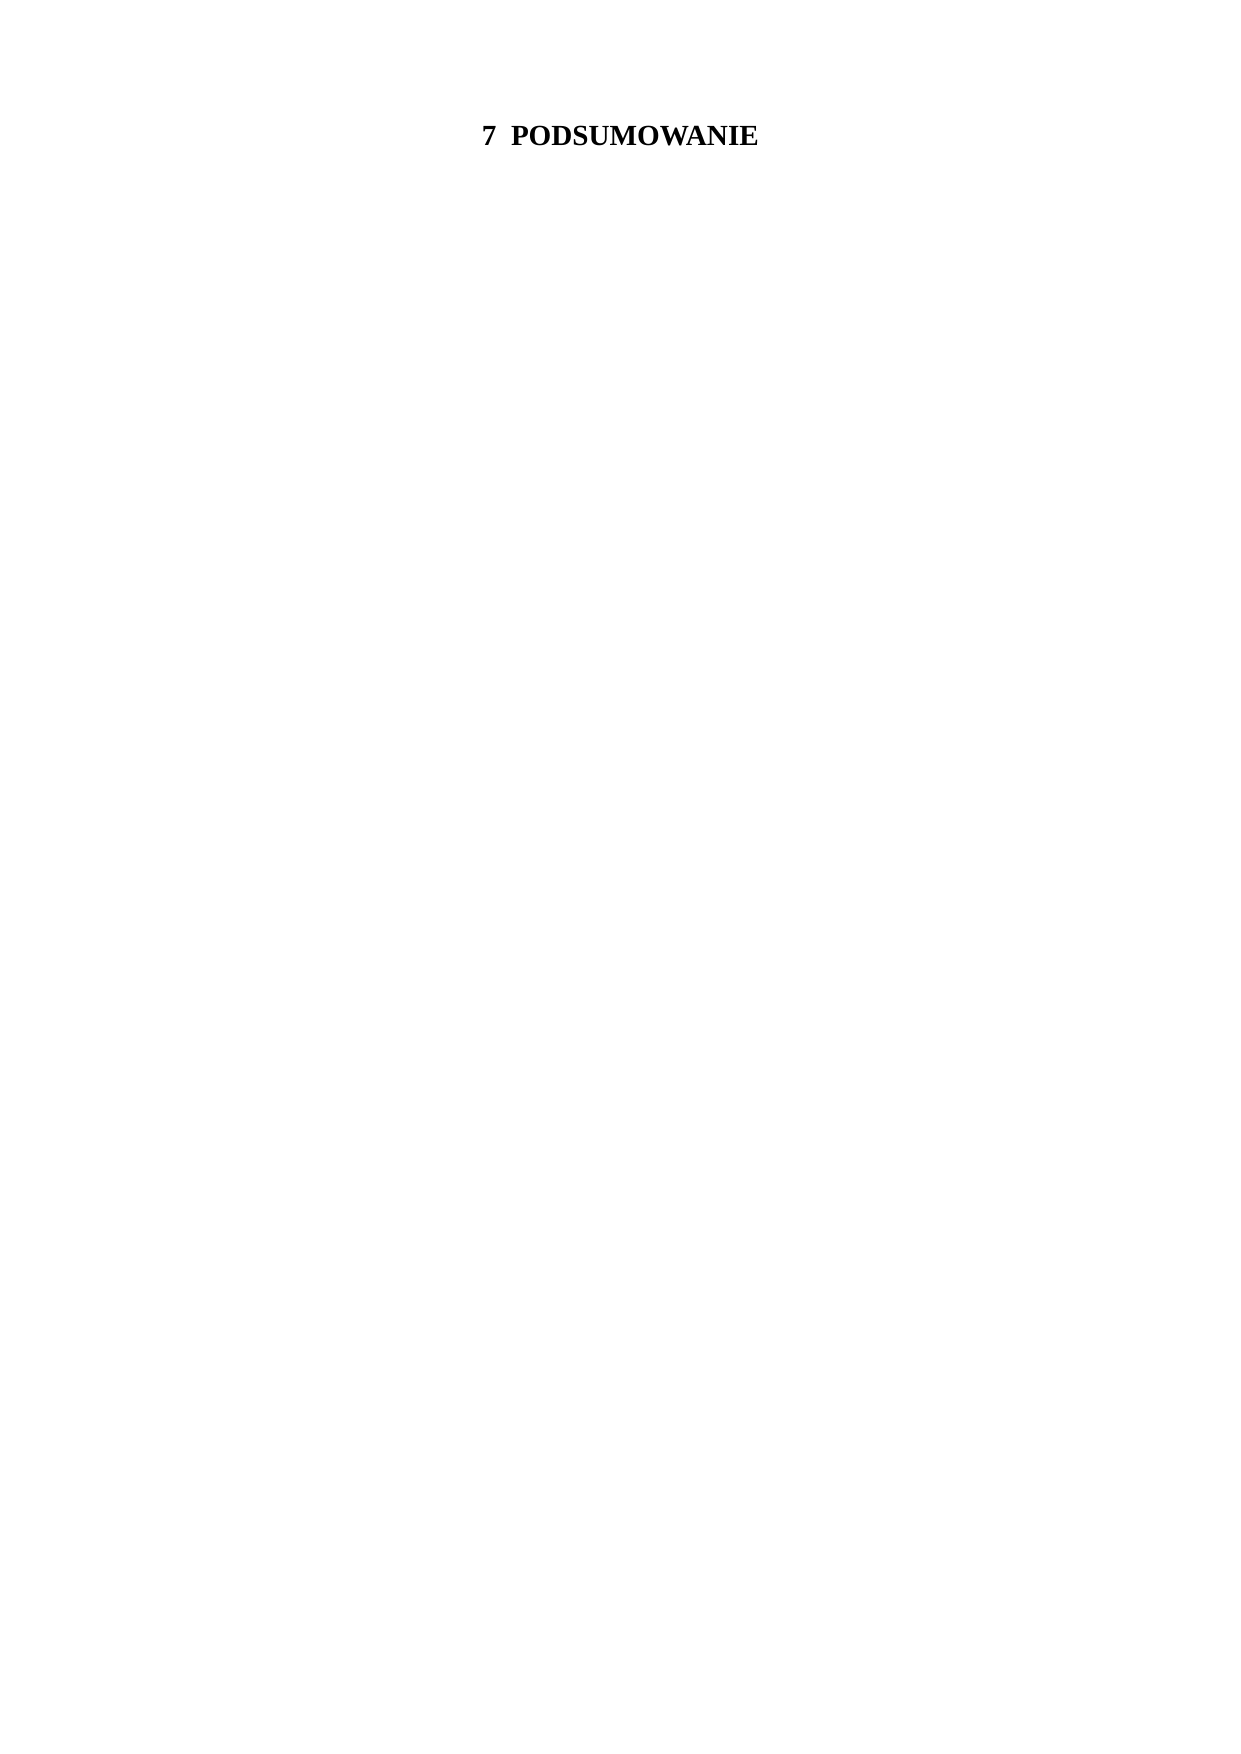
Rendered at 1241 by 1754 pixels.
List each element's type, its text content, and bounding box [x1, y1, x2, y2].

text 7 PODSUMOWANIE [118, 118, 1122, 152]
